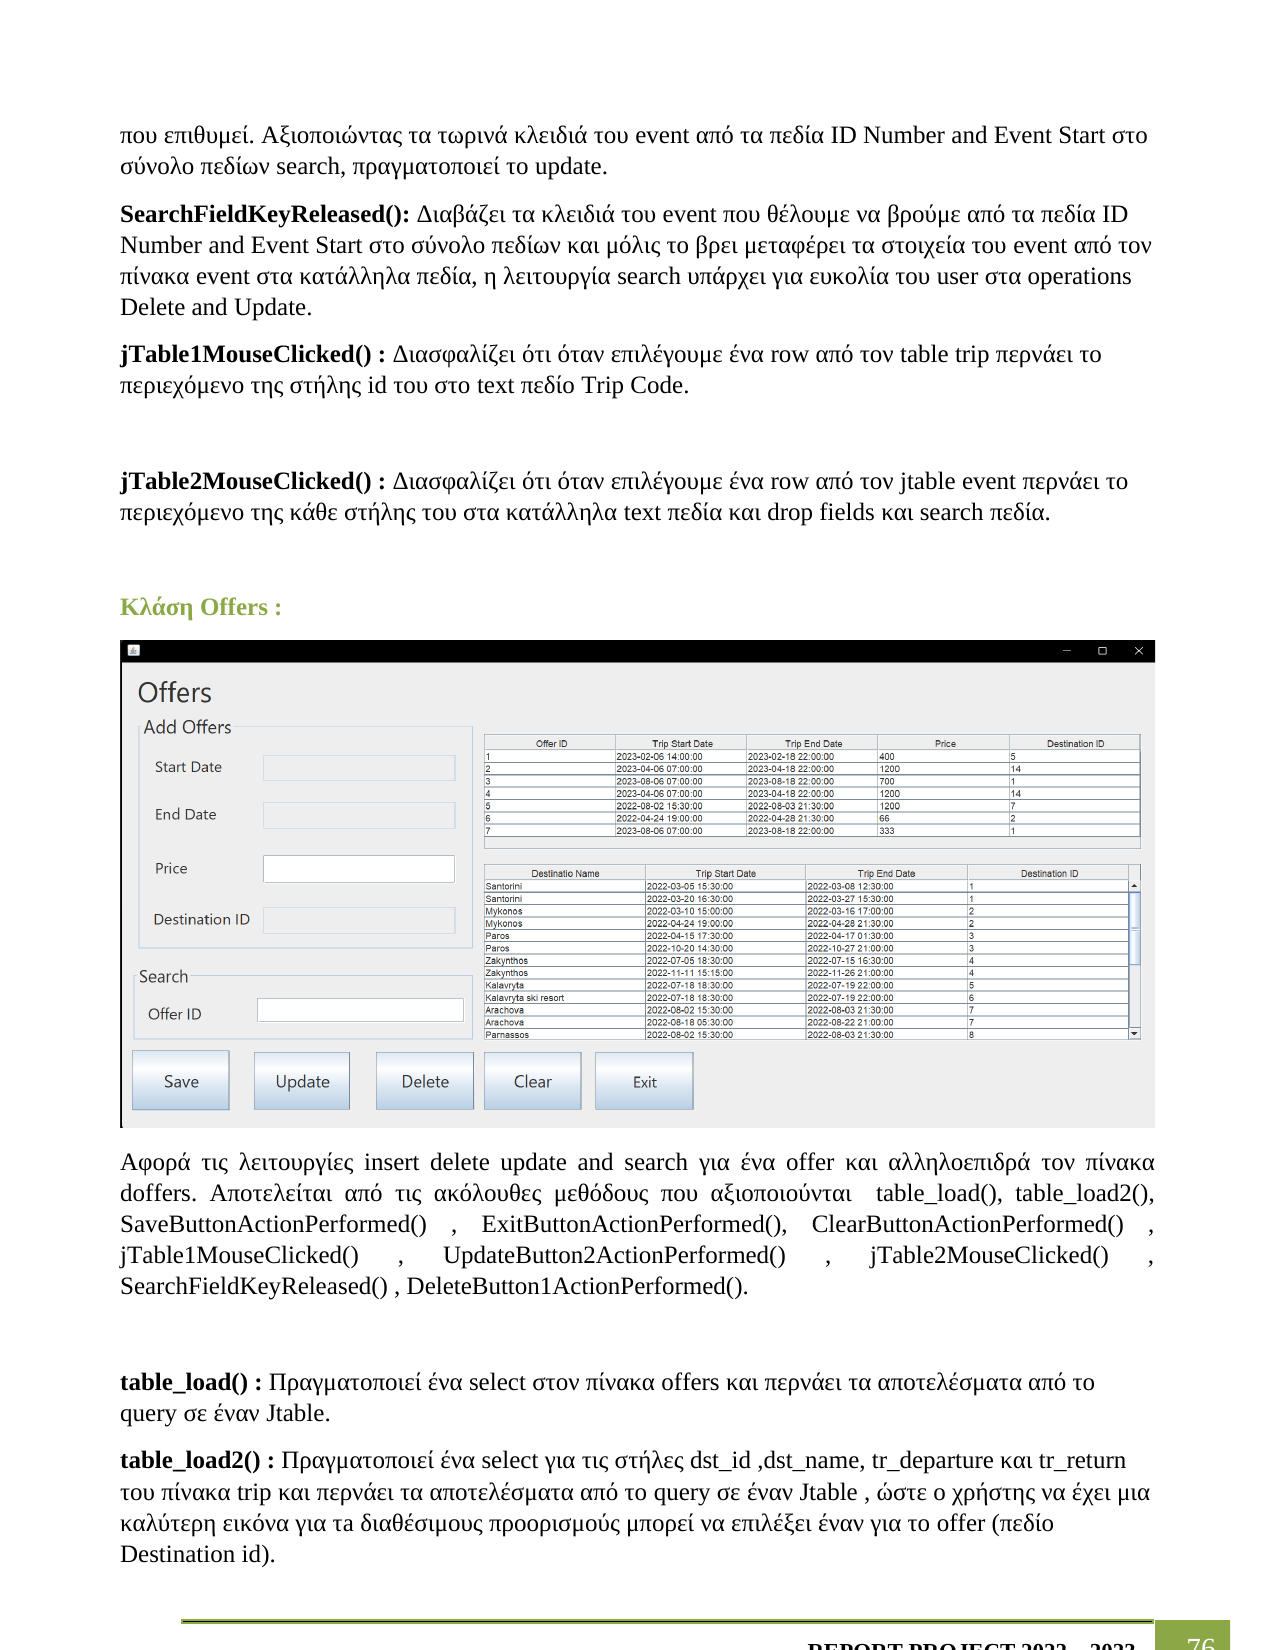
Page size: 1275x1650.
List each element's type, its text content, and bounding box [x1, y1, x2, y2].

text Αφορά τις λειτουργίες insert delete update and search για ένα offer και αλληλοεπιδρά τον πίνακα doffers. Αποτελείται από τις ακόλουθες μεθόδους που αξιοποιούνται table_load(), table_load2(), SaveButtonActionPerformed() , ExitButtonActionPerformed(), ClearButtonActionPerformed() , jTable1MouseClicked() , UpdateButton2ActionPerformed() , jTable2MouseClicked() , SearchFieldKeyReleased() , DeleteButton1ActionPerformed(). [120, 1147, 1155, 1300]
text jTable2MouseClicked() : Διασφαλίζει ότι όταν επιλέγουμε ένα row από τον jtable event περνάει το περιεχόμενο της κάθε στήλης του στα κατάλληλα text πεδία και drop fields και search πεδία. [120, 466, 1155, 526]
picture [120, 640, 1155, 1128]
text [120, 120, 1155, 180]
text table_load2() : Πραγματοποιεί ένα select για τις στήλες dst_id ,dst_name, tr_departure και tr_return του πίνακα trip και περνάει τα αποτελέσματα από το query σε έναν Jtable , ώστε ο χρήστης να έχει μια καλύτερη εικόνα για τa διαθέσιμους προορισμούς μπορεί να επιλέξει έναν για το offer (πεδίο Destination id). [120, 1446, 1155, 1567]
text jTable1MouseClicked() : Διασφαλίζει ότι όταν επιλέγουμε ένα row από τον table trip περνάει το περιεχόμενο της στήλης id του στο text πεδίο Trip Code. [120, 339, 1155, 399]
text table_load() : Πραγματοποιεί ένα select στον πίνακα offers και περνάει τα αποτελέσματα από το query σε έναν Jtable. [120, 1367, 1155, 1427]
text SearchFieldKeyReleased(): Διαβάζει τα κλειδιά του event που θέλουμε να βρούμε από τα πεδία ID Number and Event Start στο σύνολο πεδίων και μόλις το βρει μεταφέρει τα στοιχεία του event από τον πίνακα event στα κατάλληλα πεδία, η λειτουργία search υπάρχει για ευκολία του user στα operations Delete and Update. [120, 199, 1155, 321]
text Κλάση Offers : [120, 592, 1155, 621]
